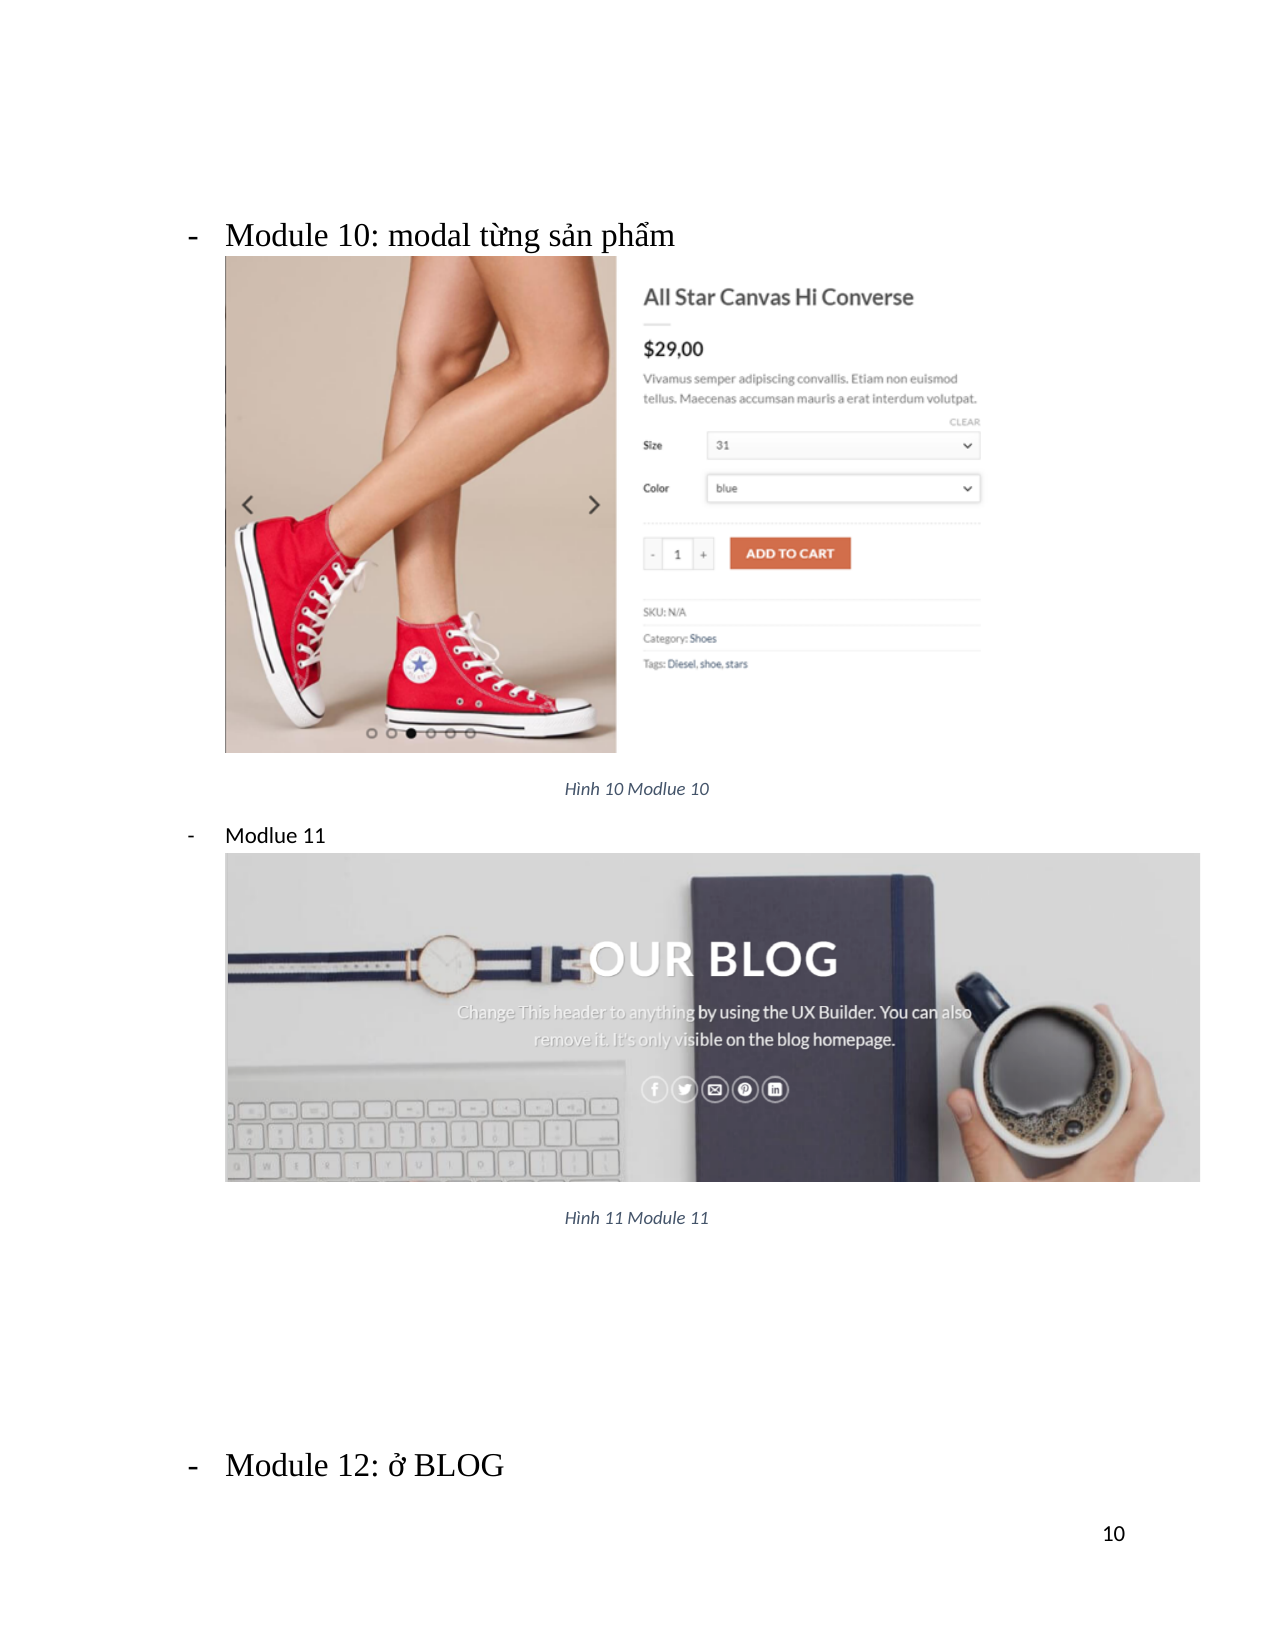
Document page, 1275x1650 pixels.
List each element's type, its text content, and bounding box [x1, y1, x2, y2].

picture [225, 853, 1200, 1182]
list Modlue 11 [187, 821, 1125, 849]
list Module 10: modal từng sản phẩm [187, 215, 1125, 253]
picture [225, 256, 1005, 753]
list Module 12: ở BLOG [187, 1445, 1125, 1483]
